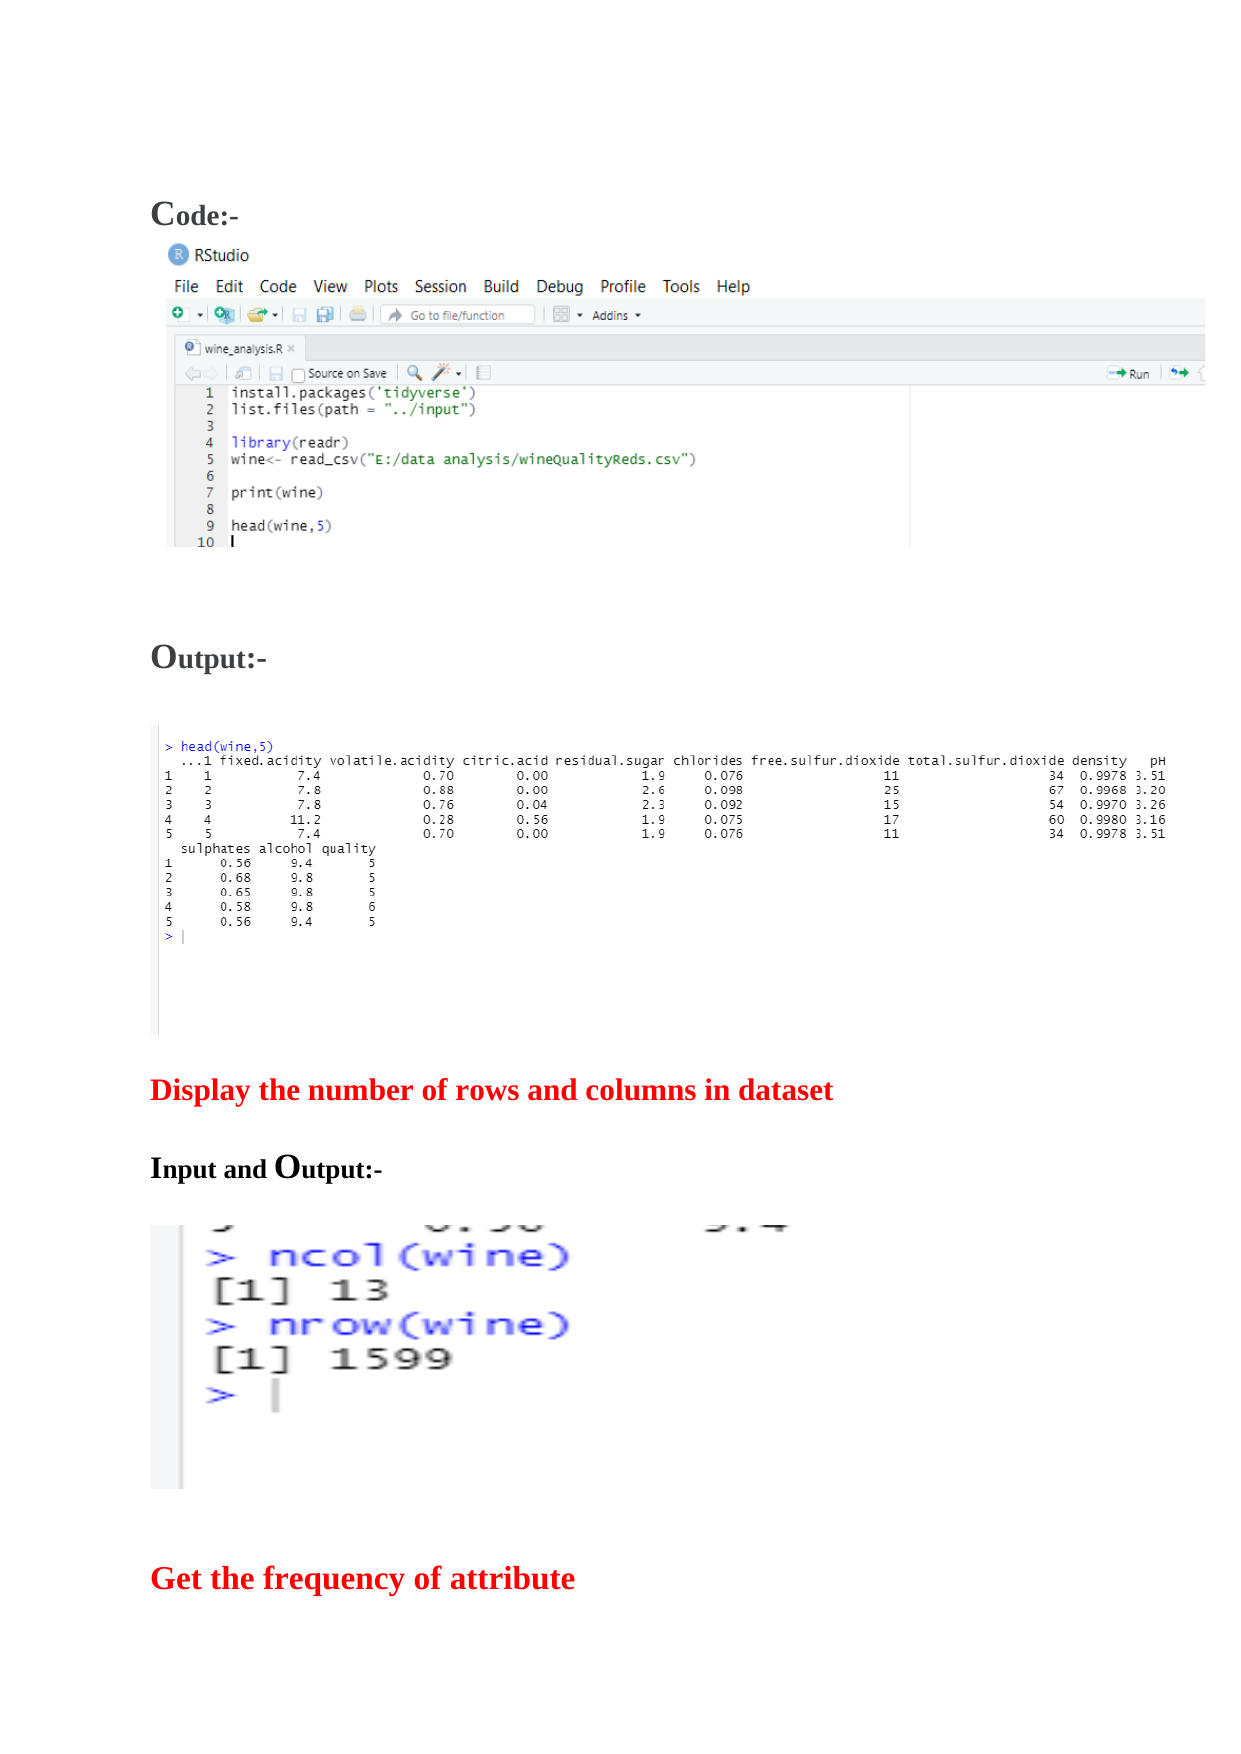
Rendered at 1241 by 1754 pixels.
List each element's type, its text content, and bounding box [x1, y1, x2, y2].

picture [150, 725, 1231, 1035]
picture [166, 239, 1206, 547]
text Get the frequency of attribute [150, 1558, 1090, 1596]
picture [150, 1225, 801, 1489]
text Output:- [150, 636, 1090, 677]
text Display the number of rows and columns in dataset [150, 1071, 1090, 1107]
text Code:- [150, 193, 1090, 233]
text Input and Output:- [150, 1146, 1090, 1186]
